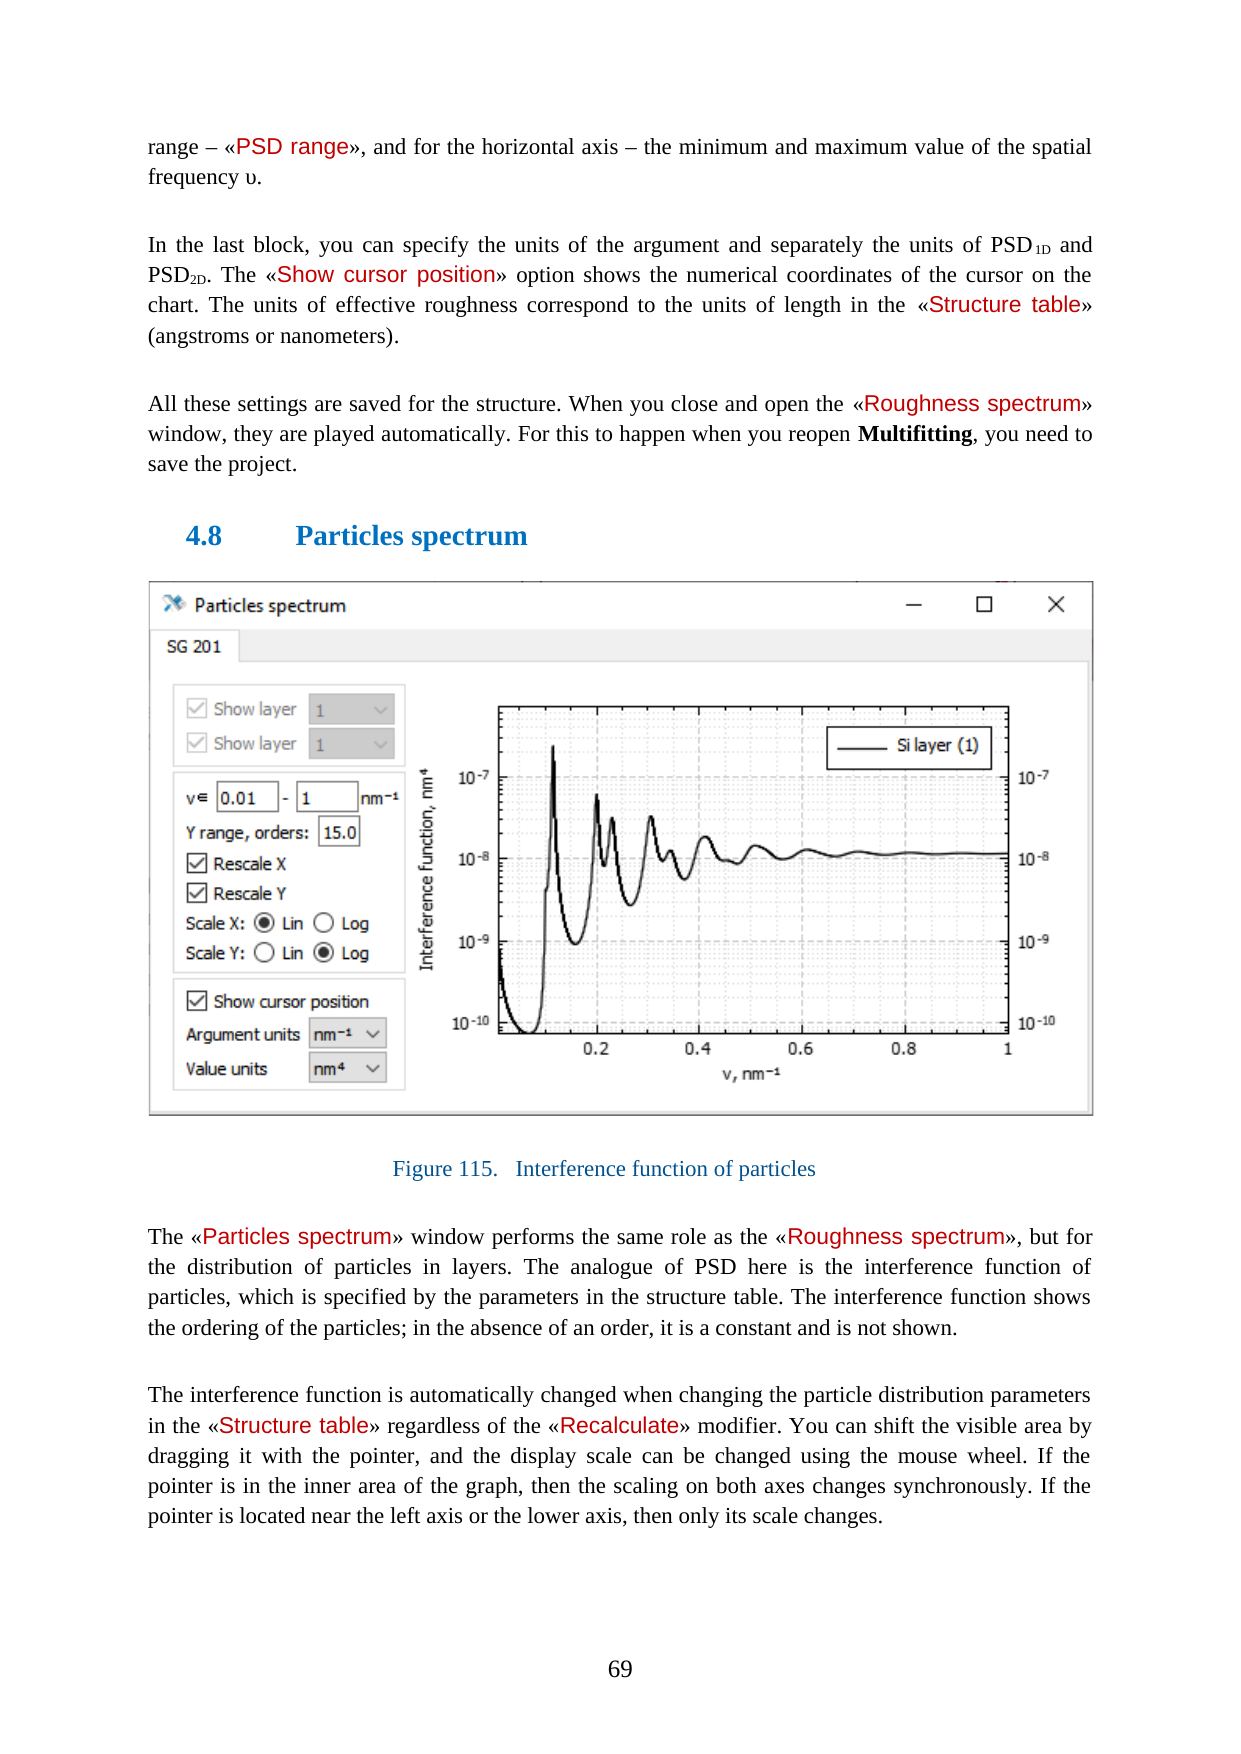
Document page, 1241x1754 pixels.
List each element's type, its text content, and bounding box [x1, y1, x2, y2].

picture [148, 581, 1094, 1116]
list Interference function of particles [178, 1116, 1093, 1182]
text The «Particles spectrum» window performs the same role as the «Roughness spectrum», but for the distribution of particles in layers. The analogue of PSD here is the interference function of particles, which is specified by the parameters in the structure table. The interference function shows the ordering of the particles; in the absence of an order, it is a constant and is not shown. [148, 1223, 1093, 1340]
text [148, 133, 1093, 189]
text All these settings are saved for the structure. When you close and open the «Roughness spectrum» window, they are played automatically. For this to happen when you reopen Multifitting, you need to save the project. [148, 389, 1093, 476]
subtitle Particles spectrum [155, 518, 1093, 551]
text In the last block, you can specify the units of the argument and separately the units of PSD1D and PSD2D. The «Show cursor position» option shows the numerical coordinates of the cursor on the chart. The units of effective roughness correspond to the units of length in the «Structure table» (angstroms or nanometers). [148, 231, 1093, 348]
text The interference function is automatically changed when changing the particle distribution parameters in the «Structure table» regardless of the «Recalculate» modifier. You can shift the visible area by dragging it with the pointer, and the display scale can be changed using the mouse wheel. If the pointer is in the inner area of the graph, then the scaling on both axes changes synchronously. If the pointer is located near the left axis or the lower axis, then only its scale changes. [148, 1381, 1093, 1529]
